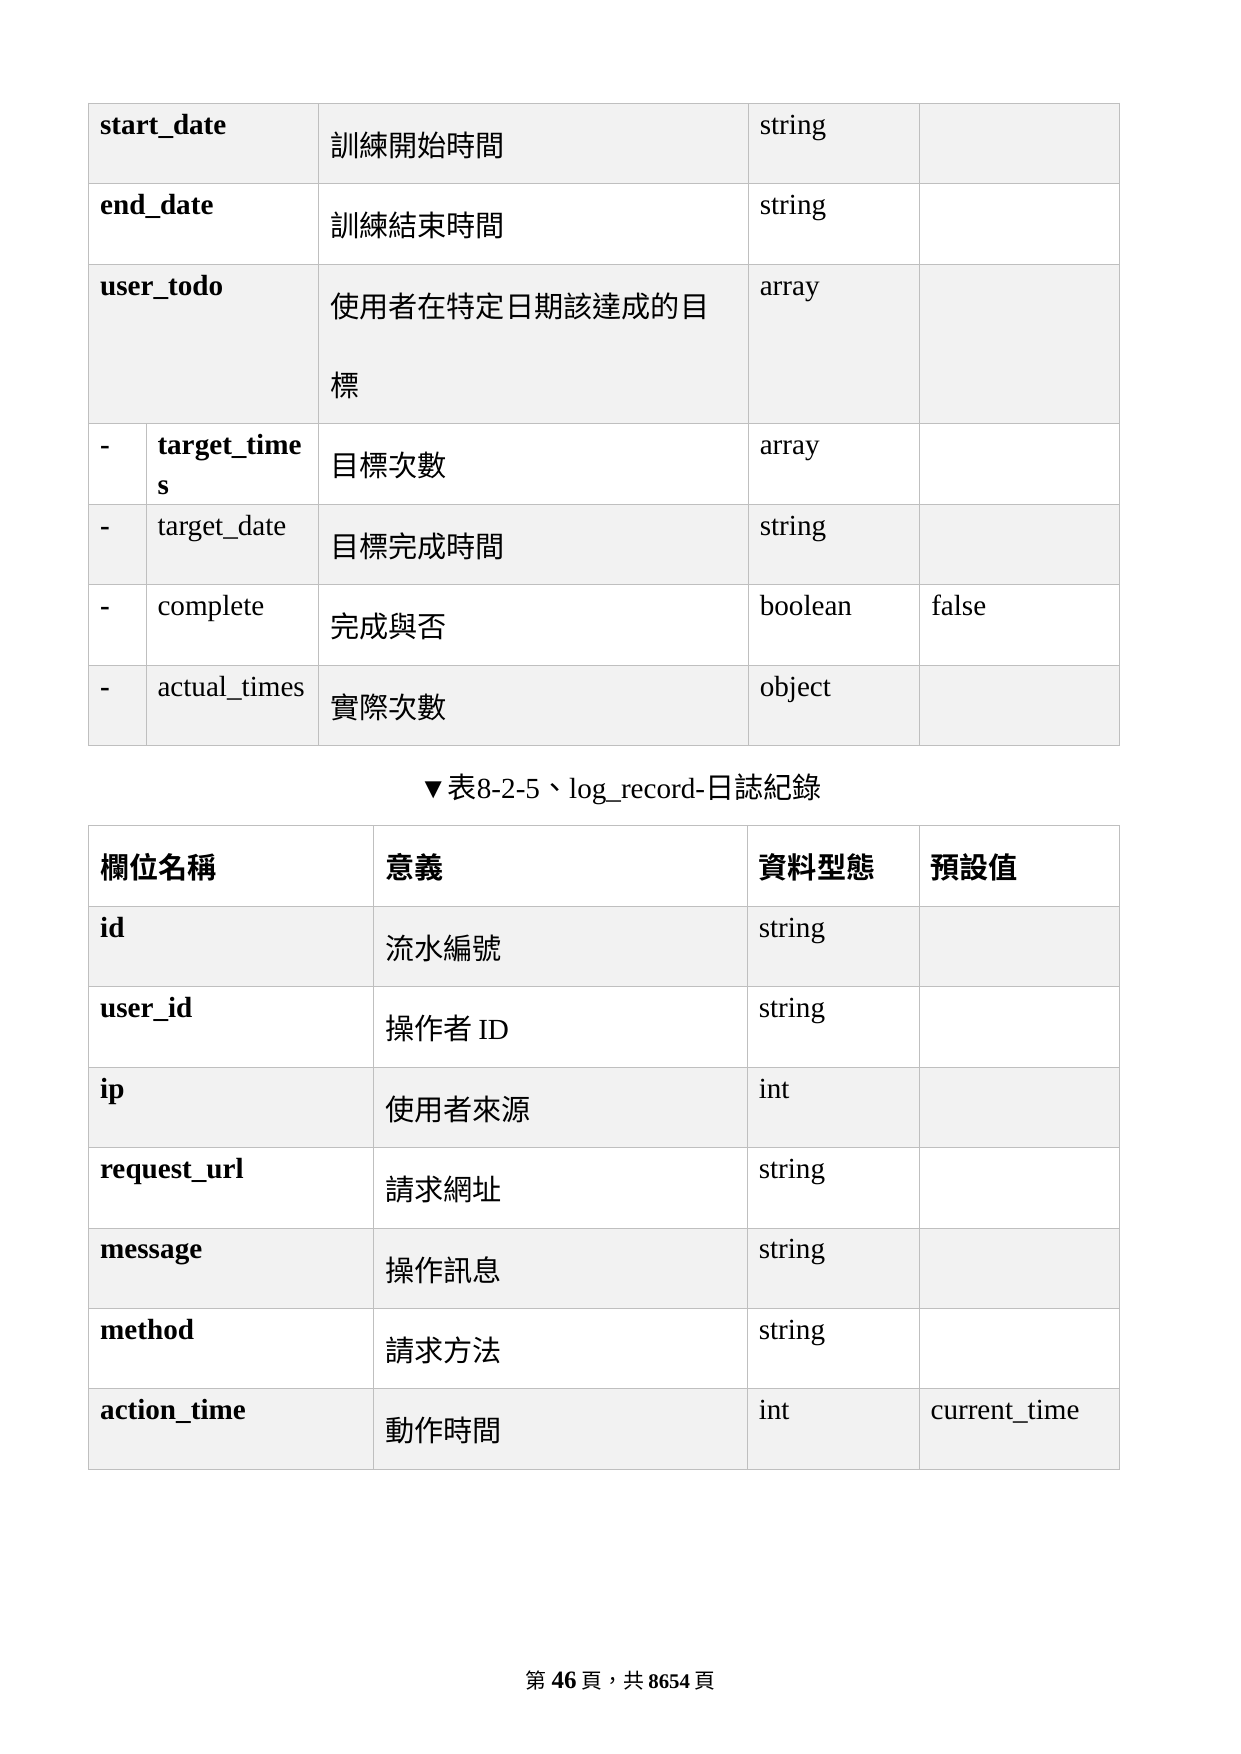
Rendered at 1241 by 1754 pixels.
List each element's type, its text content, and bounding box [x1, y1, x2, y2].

table_cell id [89, 907, 373, 986]
table_cell end_date [89, 184, 318, 263]
table_cell [920, 505, 1119, 584]
table_cell string [748, 1148, 919, 1227]
table_cell 實際次數 [319, 666, 748, 745]
table_cell object [749, 666, 919, 745]
table_cell ip [89, 1068, 373, 1147]
table_cell [920, 666, 1119, 745]
table_cell string [748, 1309, 919, 1388]
table_cell 目標次數 [319, 424, 748, 504]
table_cell target_date [147, 505, 318, 584]
table_cell 訓練結束時間 [319, 184, 748, 263]
table_cell string [749, 184, 919, 263]
table_cell [920, 184, 1119, 263]
table_cell 流水編號 [374, 907, 747, 986]
table_cell [920, 104, 1119, 183]
table_cell string [749, 104, 919, 183]
table_cell [920, 424, 1119, 504]
table_header 資料型態 [748, 826, 919, 906]
table_cell user_id [89, 987, 373, 1067]
table_cell [920, 1068, 1119, 1147]
table_cell 操作訊息 [374, 1229, 747, 1308]
table_cell 操作者ID [374, 987, 747, 1067]
table_cell message [89, 1229, 373, 1308]
table_cell array [749, 265, 919, 423]
table_cell string [748, 907, 919, 986]
table_cell string [748, 1229, 919, 1308]
table_cell - [89, 666, 146, 745]
table_cell complete [147, 585, 318, 664]
table_cell current_time [920, 1389, 1119, 1469]
table_cell false [920, 585, 1119, 664]
table_cell 請求方法 [374, 1309, 747, 1388]
table_cell string [749, 505, 919, 584]
table_cell int [748, 1389, 919, 1469]
table_cell 目標完成時間 [319, 505, 748, 584]
table_cell array [749, 424, 919, 504]
table_cell actual_times [147, 666, 318, 745]
table_header 欄位名稱 [89, 826, 373, 906]
table_cell string [748, 987, 919, 1067]
table_cell [920, 1229, 1119, 1308]
table_cell method [89, 1309, 373, 1388]
table_cell 使用者在特定日期該達成的目標 [319, 265, 748, 423]
table_cell 使用者來源 [374, 1068, 747, 1147]
table_cell 動作時間 [374, 1389, 747, 1469]
table_cell 完成與否 [319, 585, 748, 664]
table_cell [920, 987, 1119, 1067]
table_cell target_times [147, 424, 318, 504]
table_header 意義 [374, 826, 747, 906]
table_cell - [89, 505, 146, 584]
table_cell - [89, 424, 146, 504]
table_cell 訓練開始時間 [319, 104, 748, 183]
table_cell [920, 265, 1119, 423]
table_cell [920, 1148, 1119, 1227]
table_header 預設值 [920, 826, 1119, 906]
table_cell [920, 1309, 1119, 1388]
table_cell action_time [89, 1389, 373, 1469]
table_cell [920, 907, 1119, 986]
table_cell start_date [89, 104, 318, 183]
table_cell int [748, 1068, 919, 1147]
table_cell - [89, 585, 146, 664]
table_cell user_todo [89, 265, 318, 423]
table_cell boolean [749, 585, 919, 664]
table_cell request_url [89, 1148, 373, 1227]
table_cell 請求網址 [374, 1148, 747, 1227]
